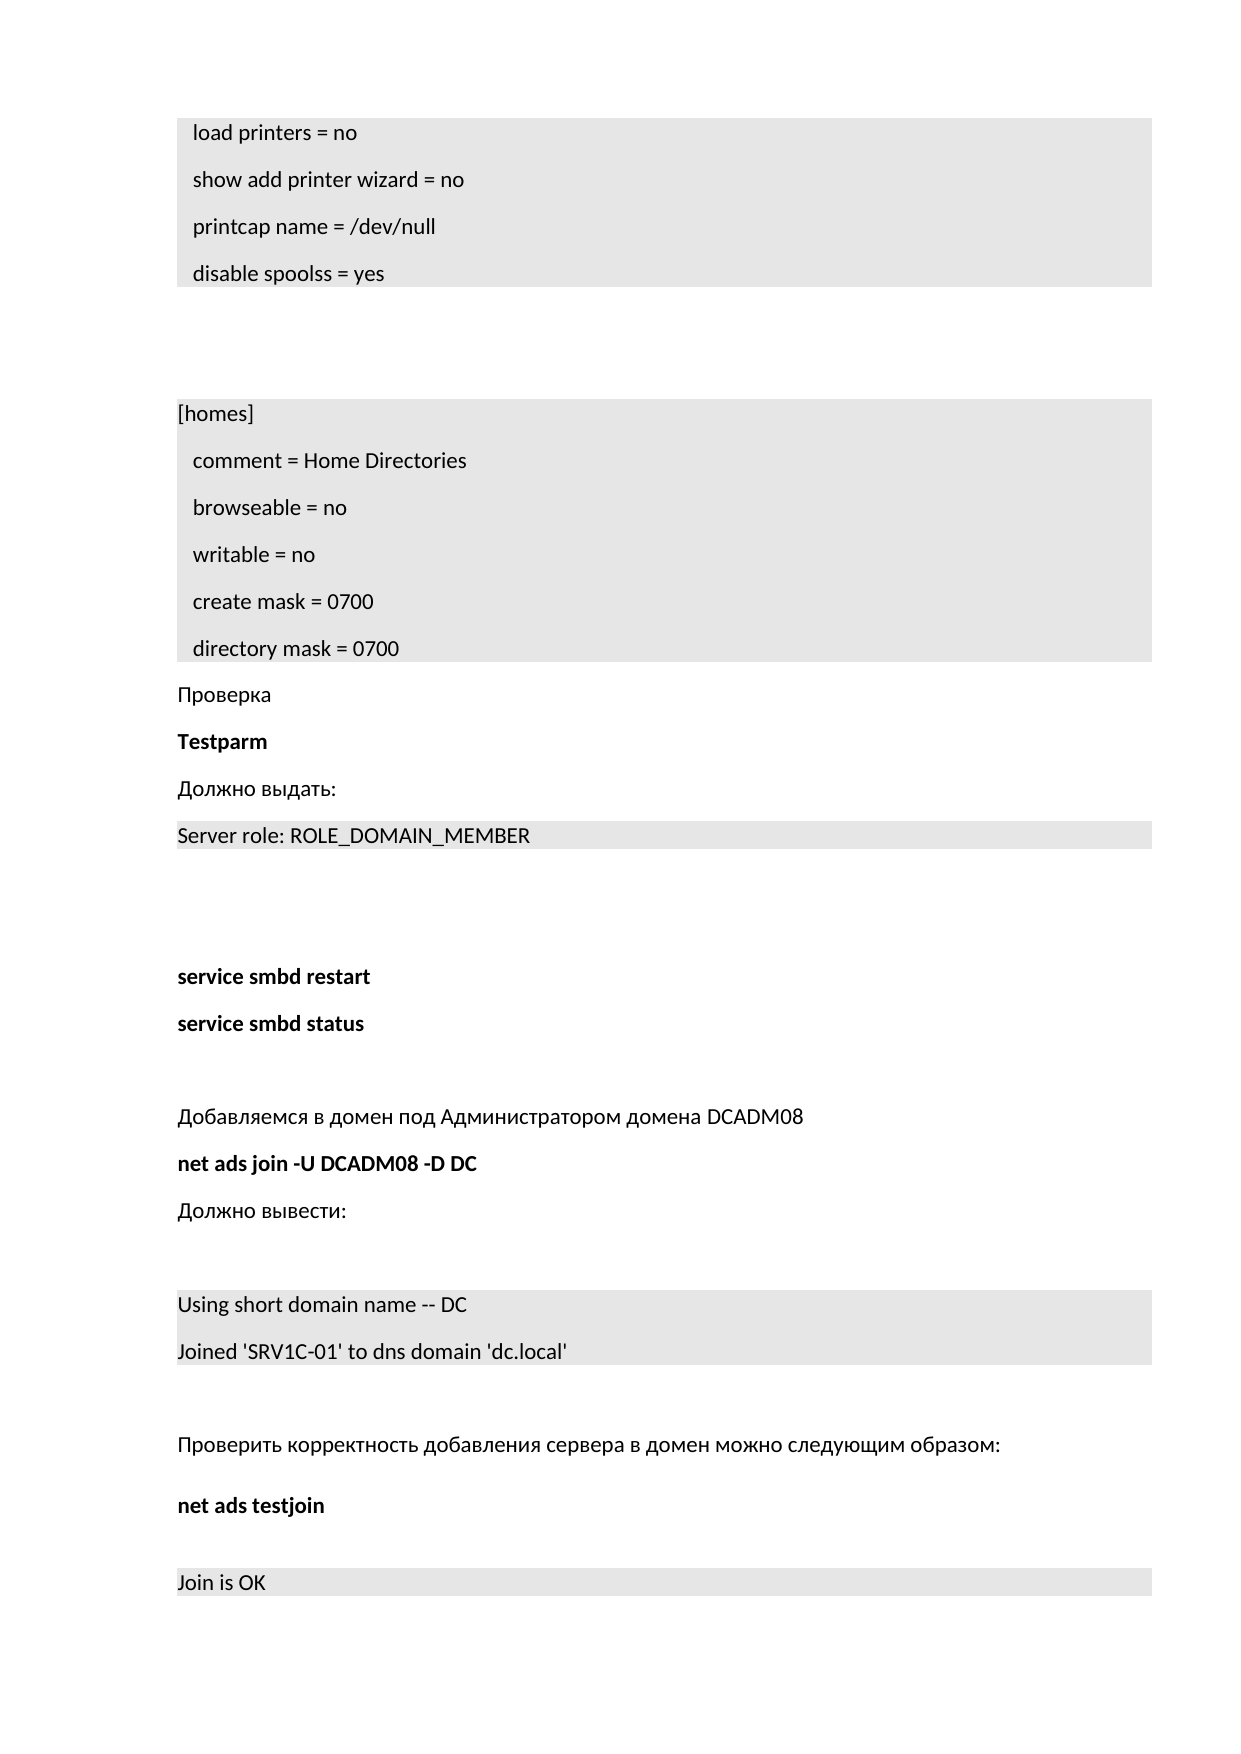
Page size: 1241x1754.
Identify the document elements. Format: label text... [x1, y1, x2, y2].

text Должно вывести: [177, 1196, 1152, 1224]
text Join is OK [177, 1568, 1152, 1596]
text browseable = no [177, 493, 1152, 521]
text Добавляемся в домен под Администратором домена DCADM08 [177, 1102, 1152, 1131]
text create mask = 0700 [177, 587, 1152, 615]
text Using short domain name -- DC [177, 1290, 1152, 1318]
text Joined 'SRV1C-01' to dns domain 'dc.local' [177, 1337, 1152, 1365]
text Server role: ROLE_DOMAIN_MEMBER [177, 821, 1152, 849]
text Должно выдать: [177, 774, 1152, 802]
text writable = no [177, 540, 1152, 568]
text service smbd restart [177, 962, 1152, 990]
text [homes] [177, 399, 1152, 427]
text comment = Home Directories [177, 446, 1152, 474]
text printcap name = /dev/null [177, 212, 1152, 240]
text show add printer wizard = no [177, 165, 1152, 193]
text load printers = no [177, 118, 1152, 146]
text Testparm [177, 727, 1152, 756]
text Проверить корректность добавления сервера в домен можно следующим образом: net ads testjoin [177, 1431, 1152, 1549]
text directory mask = 0700 [177, 634, 1152, 662]
text Проверка [177, 681, 1152, 709]
text service smbd status [177, 1009, 1152, 1037]
text net ads join -U DCADM08 -D DC [177, 1149, 1152, 1177]
text disable spoolss = yes [177, 259, 1152, 287]
